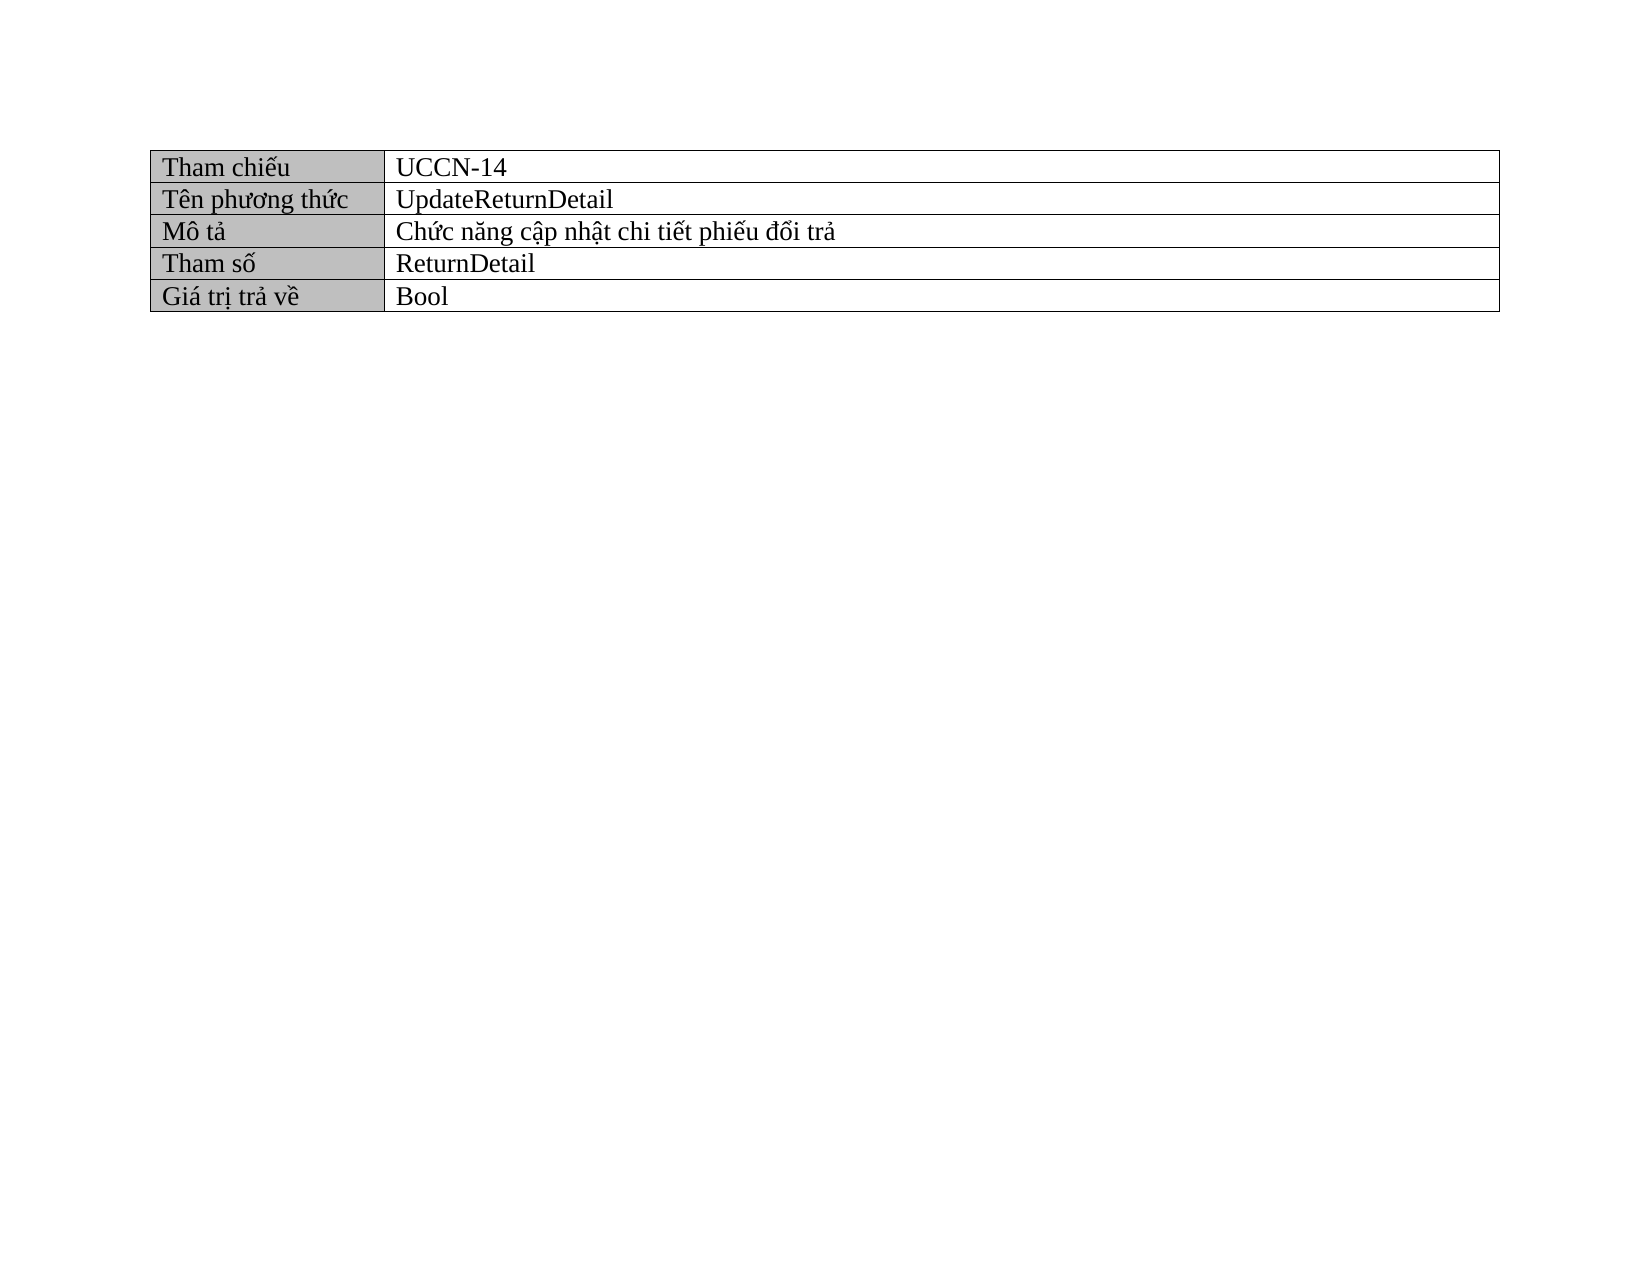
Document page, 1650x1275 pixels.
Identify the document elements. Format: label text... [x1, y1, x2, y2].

table_cell Tham số [151, 248, 384, 279]
table_cell Mô tả [151, 215, 384, 247]
table_cell UpdateReturnDetail [385, 183, 1499, 214]
table_cell Bool [385, 280, 1499, 311]
table_cell Tham chiếu [151, 151, 384, 182]
table_cell ReturnDetail [385, 248, 1499, 279]
table_cell Giá trị trả về [151, 280, 384, 311]
table_cell UCCN-14 [385, 151, 1499, 182]
table_cell Tên phương thức [151, 183, 384, 214]
table_cell Chức năng cập nhật chi tiết phiếu đổi trả [385, 215, 1499, 247]
